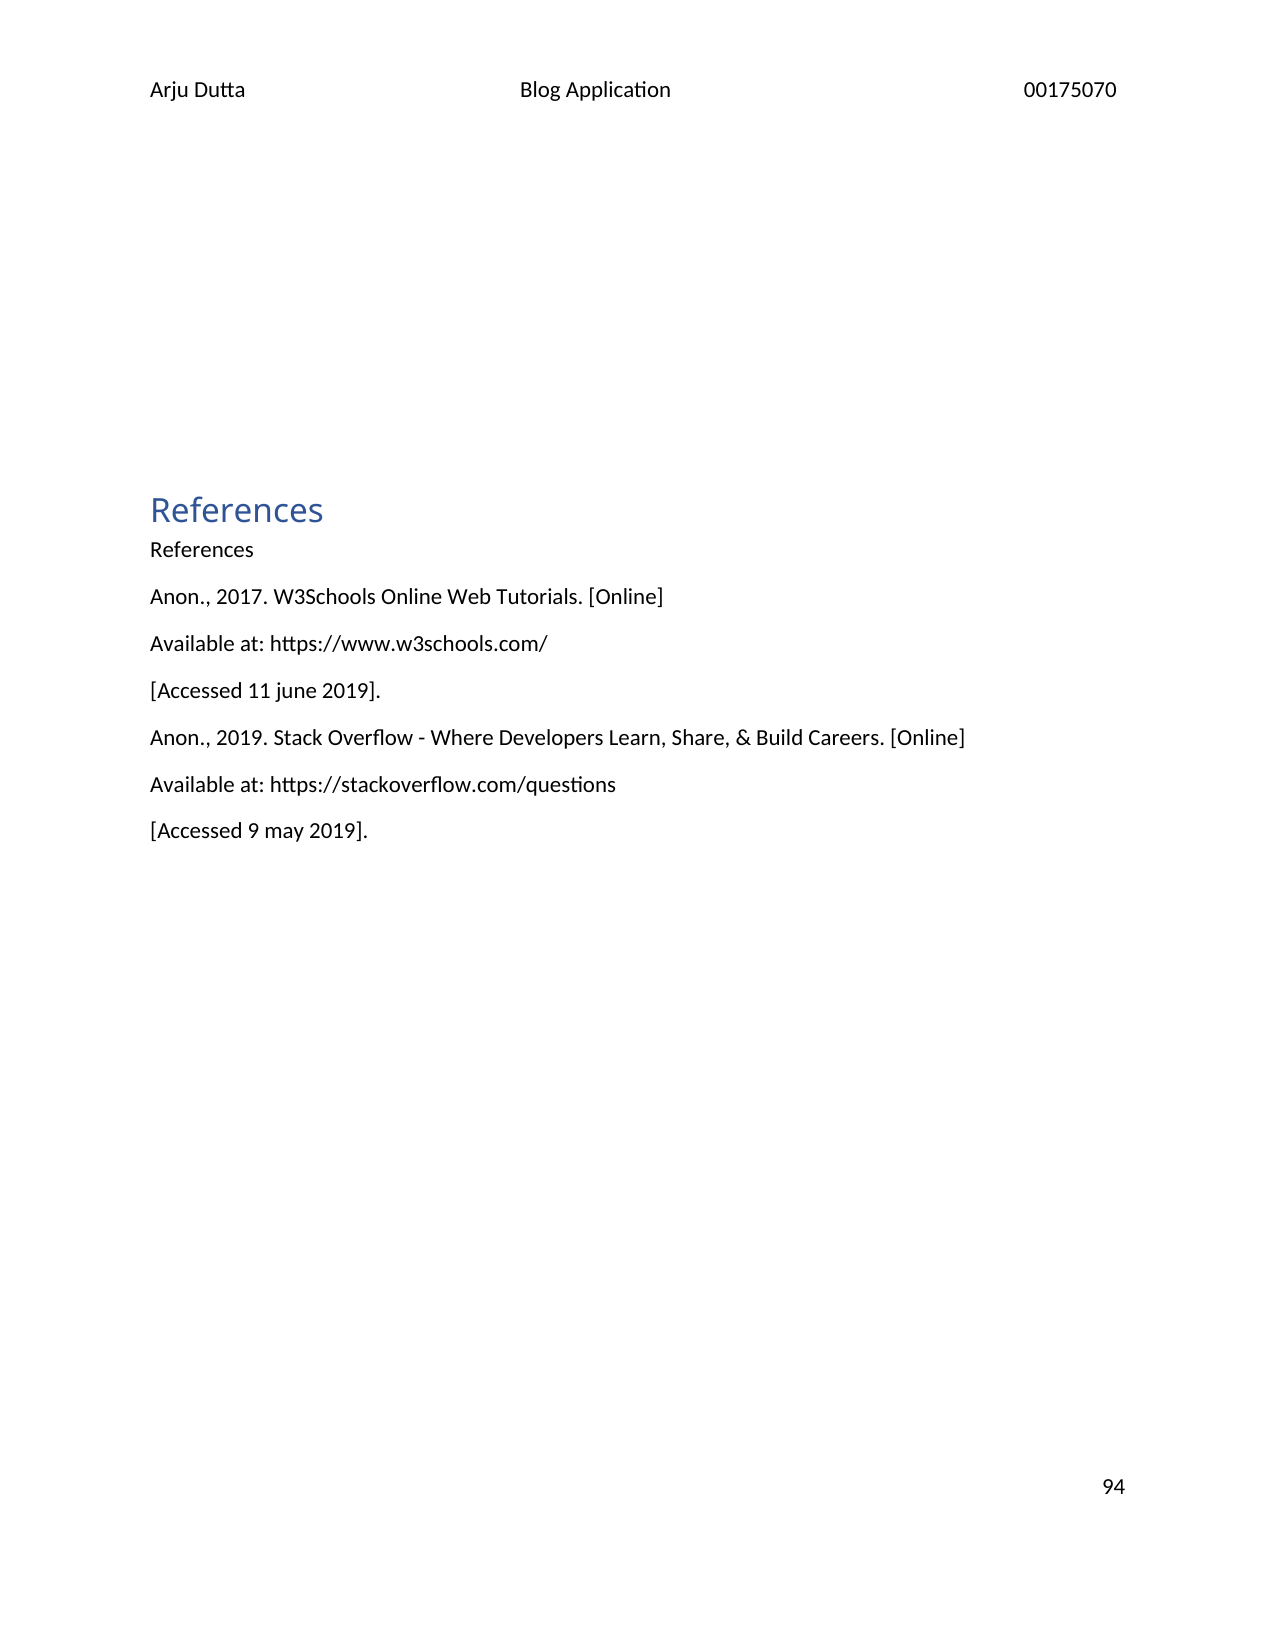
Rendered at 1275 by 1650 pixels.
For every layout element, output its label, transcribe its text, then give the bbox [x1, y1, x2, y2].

text Anon., 2019. Stack Overflow - Where Developers Learn, Share, & Build Careers. [Online] [150, 723, 1125, 751]
text Available at: https://www.w3schools.com/ [150, 629, 1125, 657]
text References [150, 535, 1125, 563]
text [Accessed 11 june 2019]. [150, 676, 1125, 704]
text Available at: https://stackoverflow.com/questions [150, 770, 1125, 798]
text Anon., 2017. W3Schools Online Web Tutorials. [Online] [150, 582, 1125, 610]
text [Accessed 9 may 2019]. [150, 817, 1125, 845]
subtitle References [150, 486, 1125, 532]
